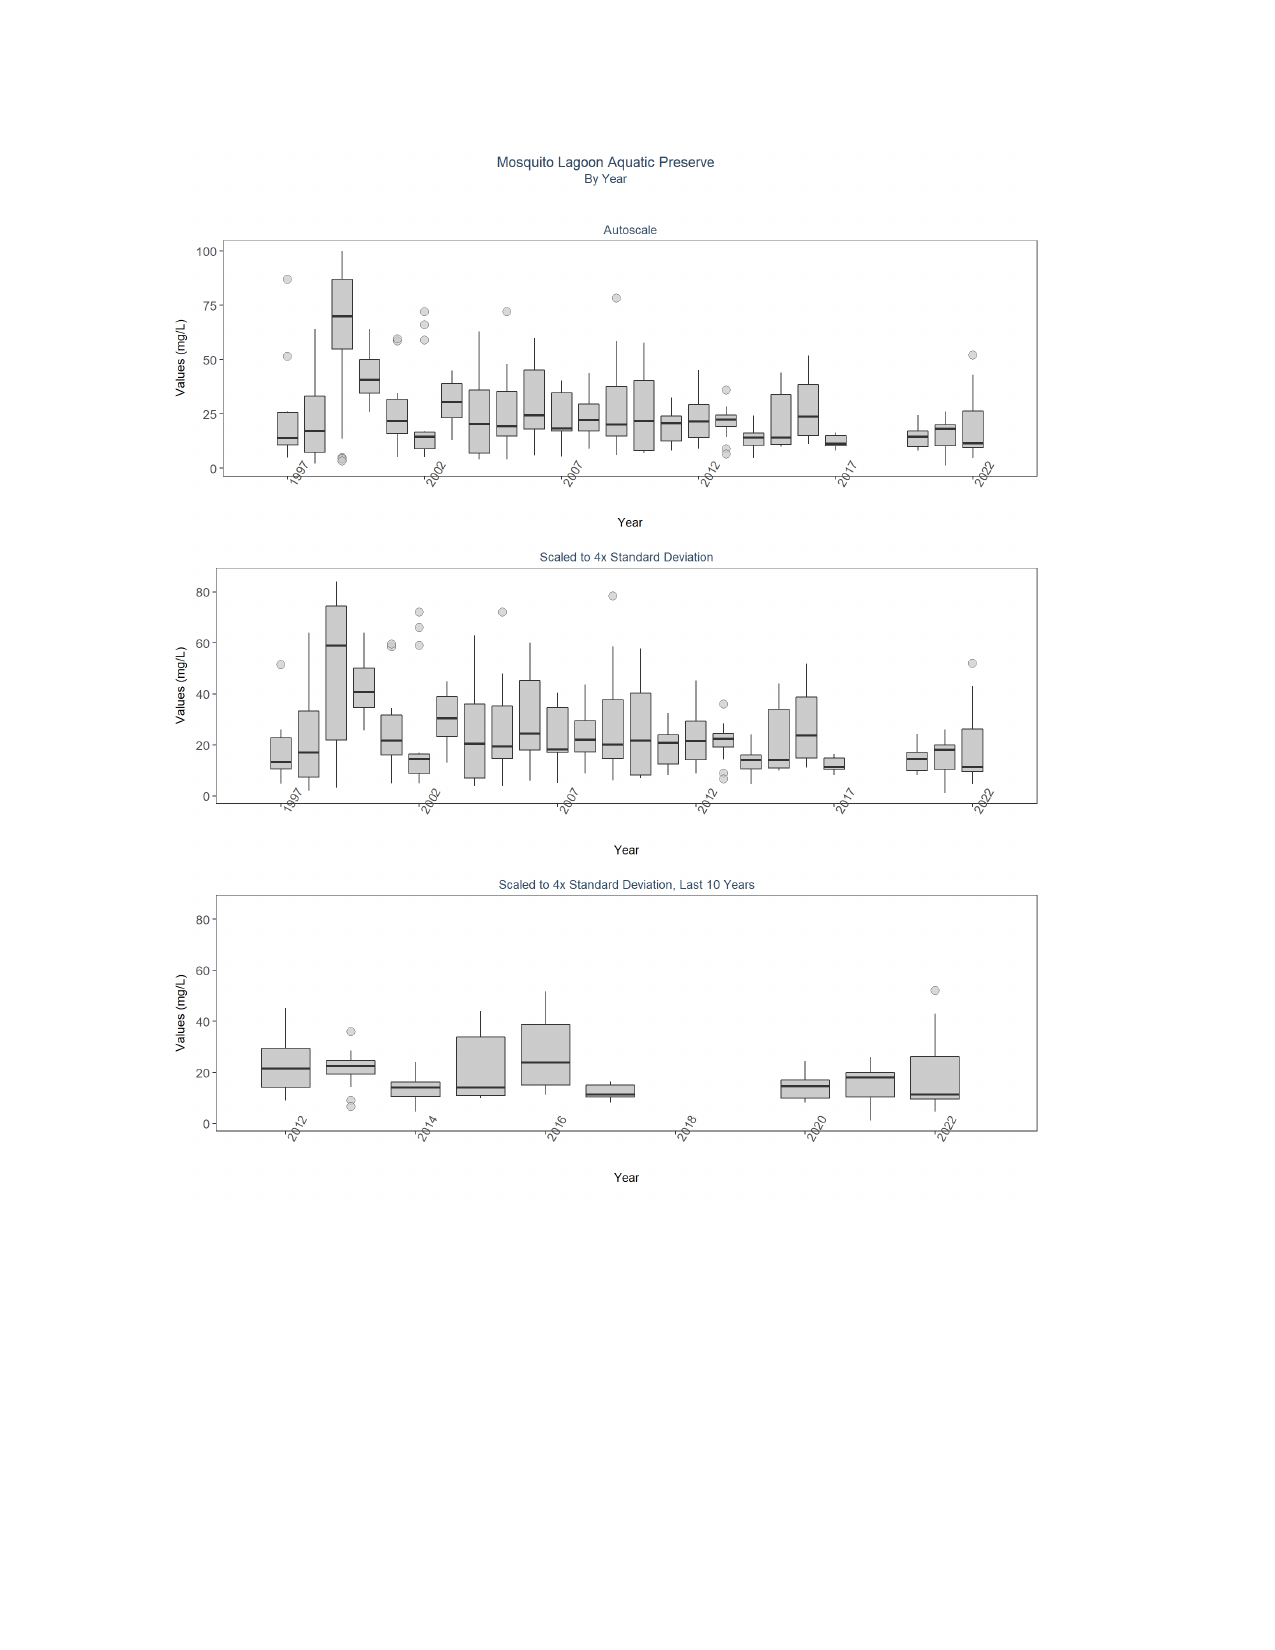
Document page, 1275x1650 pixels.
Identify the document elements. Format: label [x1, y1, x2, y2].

picture [168, 150, 1044, 1200]
